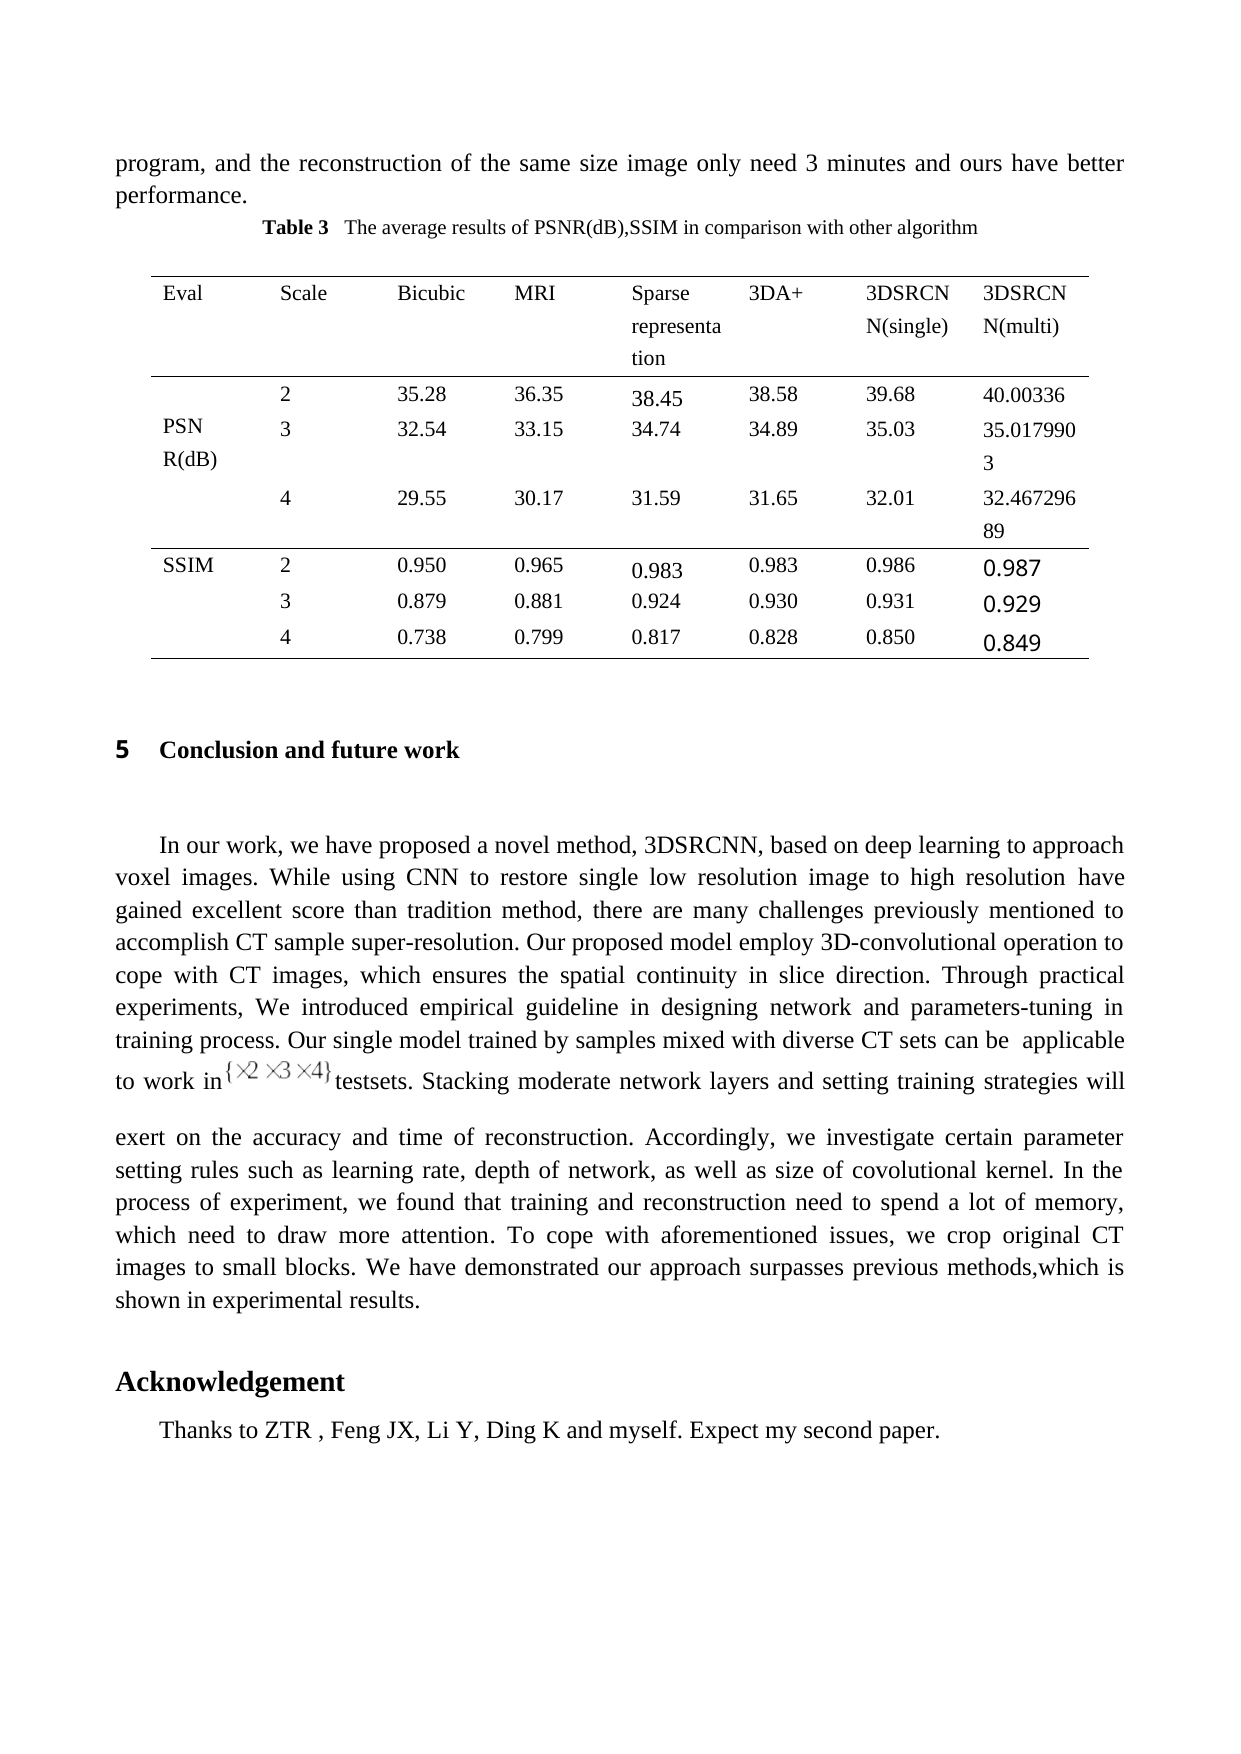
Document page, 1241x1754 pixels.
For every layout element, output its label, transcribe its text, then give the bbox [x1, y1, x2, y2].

table_cell 38.58 [737, 377, 854, 412]
table_cell 34.74 [620, 412, 737, 480]
table_cell 35.03 [855, 412, 972, 480]
table_cell SSIM [151, 549, 268, 658]
table_header 3DA+ [737, 277, 854, 376]
table_cell 32.46729689 [972, 480, 1089, 548]
table_header Scale [269, 277, 386, 376]
table_cell 35.0179903 [972, 412, 1089, 480]
table_cell PSNR(dB) [151, 377, 268, 548]
table_cell 0.986 [855, 549, 972, 583]
table_cell 0.924 [620, 584, 737, 619]
table_cell 34.89 [737, 412, 854, 480]
table_cell 0.983 [620, 549, 737, 583]
table_header MRI [503, 277, 620, 376]
table_cell 38.45 [620, 377, 737, 412]
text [115, 146, 1125, 211]
table_cell 0.965 [503, 549, 620, 583]
table_cell 0.930 [737, 584, 854, 619]
table_cell 0.850 [855, 619, 972, 658]
table_header Eval [151, 277, 268, 376]
table_cell 0.738 [386, 619, 503, 658]
table_cell 2 [269, 377, 386, 412]
table_cell 0.817 [620, 619, 737, 658]
table_cell 30.17 [503, 480, 620, 548]
table_cell 32.01 [855, 480, 972, 548]
table_cell 33.15 [503, 412, 620, 480]
table_cell 36.35 [503, 377, 620, 412]
table_cell 0.828 [737, 619, 854, 658]
table_cell 4 [269, 480, 386, 548]
table_cell 4 [269, 619, 386, 658]
table_cell 40.00336 [972, 377, 1089, 412]
table_header 3DSRCNN(multi) [972, 277, 1089, 376]
text Thanks to ZTR , Feng JX, Li Y, Ding K and myself. Expect my second paper. [115, 1413, 1125, 1445]
table_cell 35.28 [386, 377, 503, 412]
table_cell 0.879 [386, 584, 503, 619]
table_cell 0.849 [972, 619, 1089, 658]
table_cell 0.929 [972, 584, 1089, 619]
table_header 3DSRCNN(single) [855, 277, 972, 376]
table_cell 0.931 [855, 584, 972, 619]
table_cell 0.799 [503, 619, 620, 658]
list Conclusion and future work [115, 716, 1125, 781]
table_cell 2 [269, 549, 386, 583]
table_cell 0.983 [737, 549, 854, 583]
text In our work, we have proposed a novel method, 3DSRCNN, based on deep learning to approach voxel images. While using CNN to restore single low resolution image to high resolution have gained excellent score than tradition method, there are many challenges previously mentioned to accomplish CT sample super-resolution. Our proposed model employ 3D-convolutional operation to cope with CT images, which ensures the spatial continuity in slice direction. Through practical experiments, We introduced empirical guideline in designing network and parameters-tuning in training process. Our single model trained by samples mixed with diverse CT sets can be applicable to work intestsets. Stacking moderate network layers and setting training strategies will exert on the accuracy and time of reconstruction. Accordingly, we investigate certain parameter setting rules such as learning rate, depth of network, as well as size of covolutional kernel. In the process of experiment, we found that training and reconstruction need to spend a lot of memory, which need to draw more attention. To cope with aforementioned issues, we crop original CT images to small blocks. We have demonstrated our approach surpasses previous methods,which is shown in experimental results. [115, 828, 1125, 1315]
table_cell 0.881 [503, 584, 620, 619]
table_cell 31.65 [737, 480, 854, 548]
table_cell 0.987 [972, 549, 1089, 583]
text Table 3 The average results of PSNR(dB),SSIM in comparison with other algorithm [115, 211, 1125, 243]
table_cell 32.54 [386, 412, 503, 480]
table_cell 3 [269, 412, 386, 480]
table_cell 0.950 [386, 549, 503, 583]
table_cell 3 [269, 584, 386, 619]
table_header Sparse representation [620, 277, 737, 376]
table_header Bicubic [386, 277, 503, 376]
table_cell 29.55 [386, 480, 503, 548]
table_cell 31.59 [620, 480, 737, 548]
table_cell 39.68 [855, 377, 972, 412]
list Acknowledgement [115, 1348, 1125, 1413]
